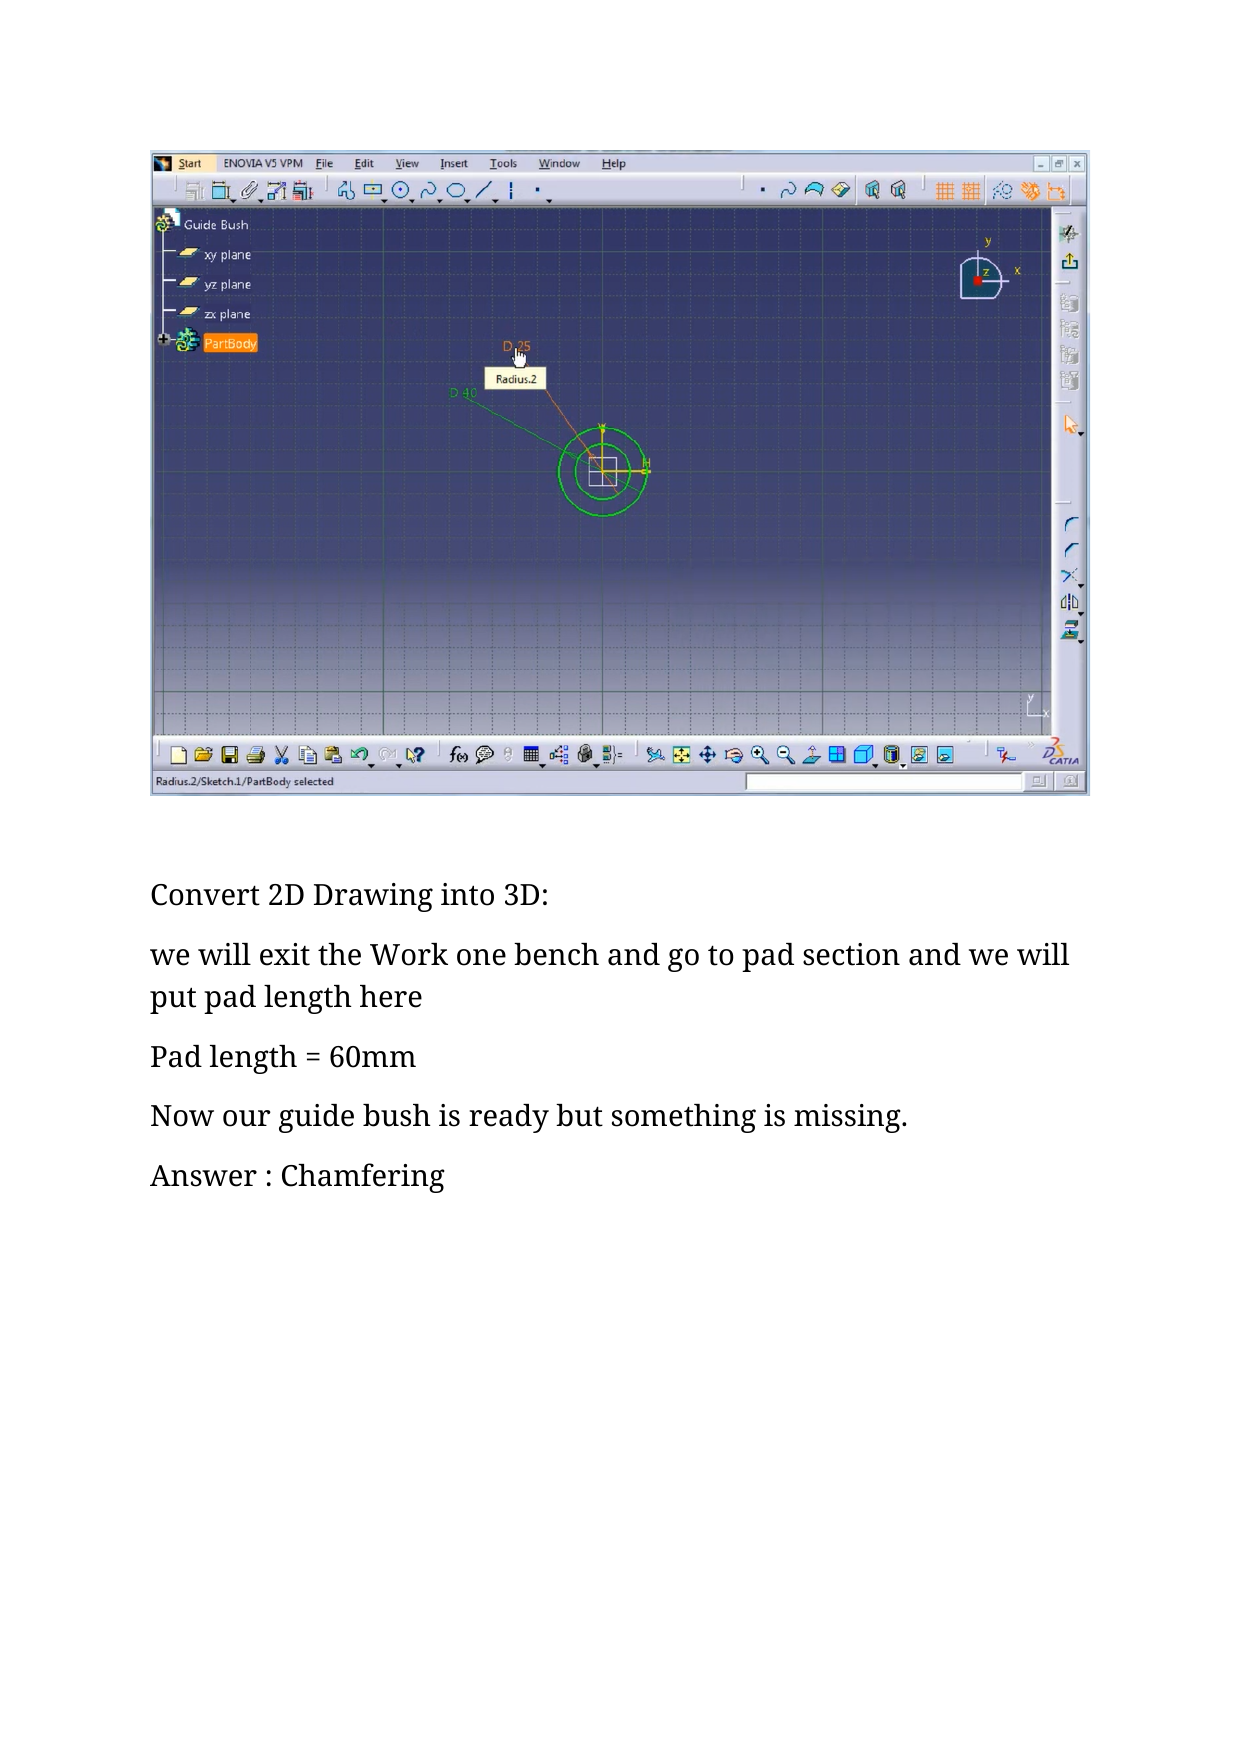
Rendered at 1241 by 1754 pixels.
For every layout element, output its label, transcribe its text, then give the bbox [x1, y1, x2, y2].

text Answer : Chamfering [150, 1155, 1090, 1195]
picture [150, 150, 1091, 796]
text we will exit the Work one bench and go to pad section and we will put pad length here [150, 934, 1090, 1016]
text Pad length = 60mm [150, 1036, 1090, 1076]
text Now our guide bush is ready but something is missing. [150, 1096, 1090, 1135]
text Convert 2D Drawing into 3D: [150, 874, 1090, 914]
